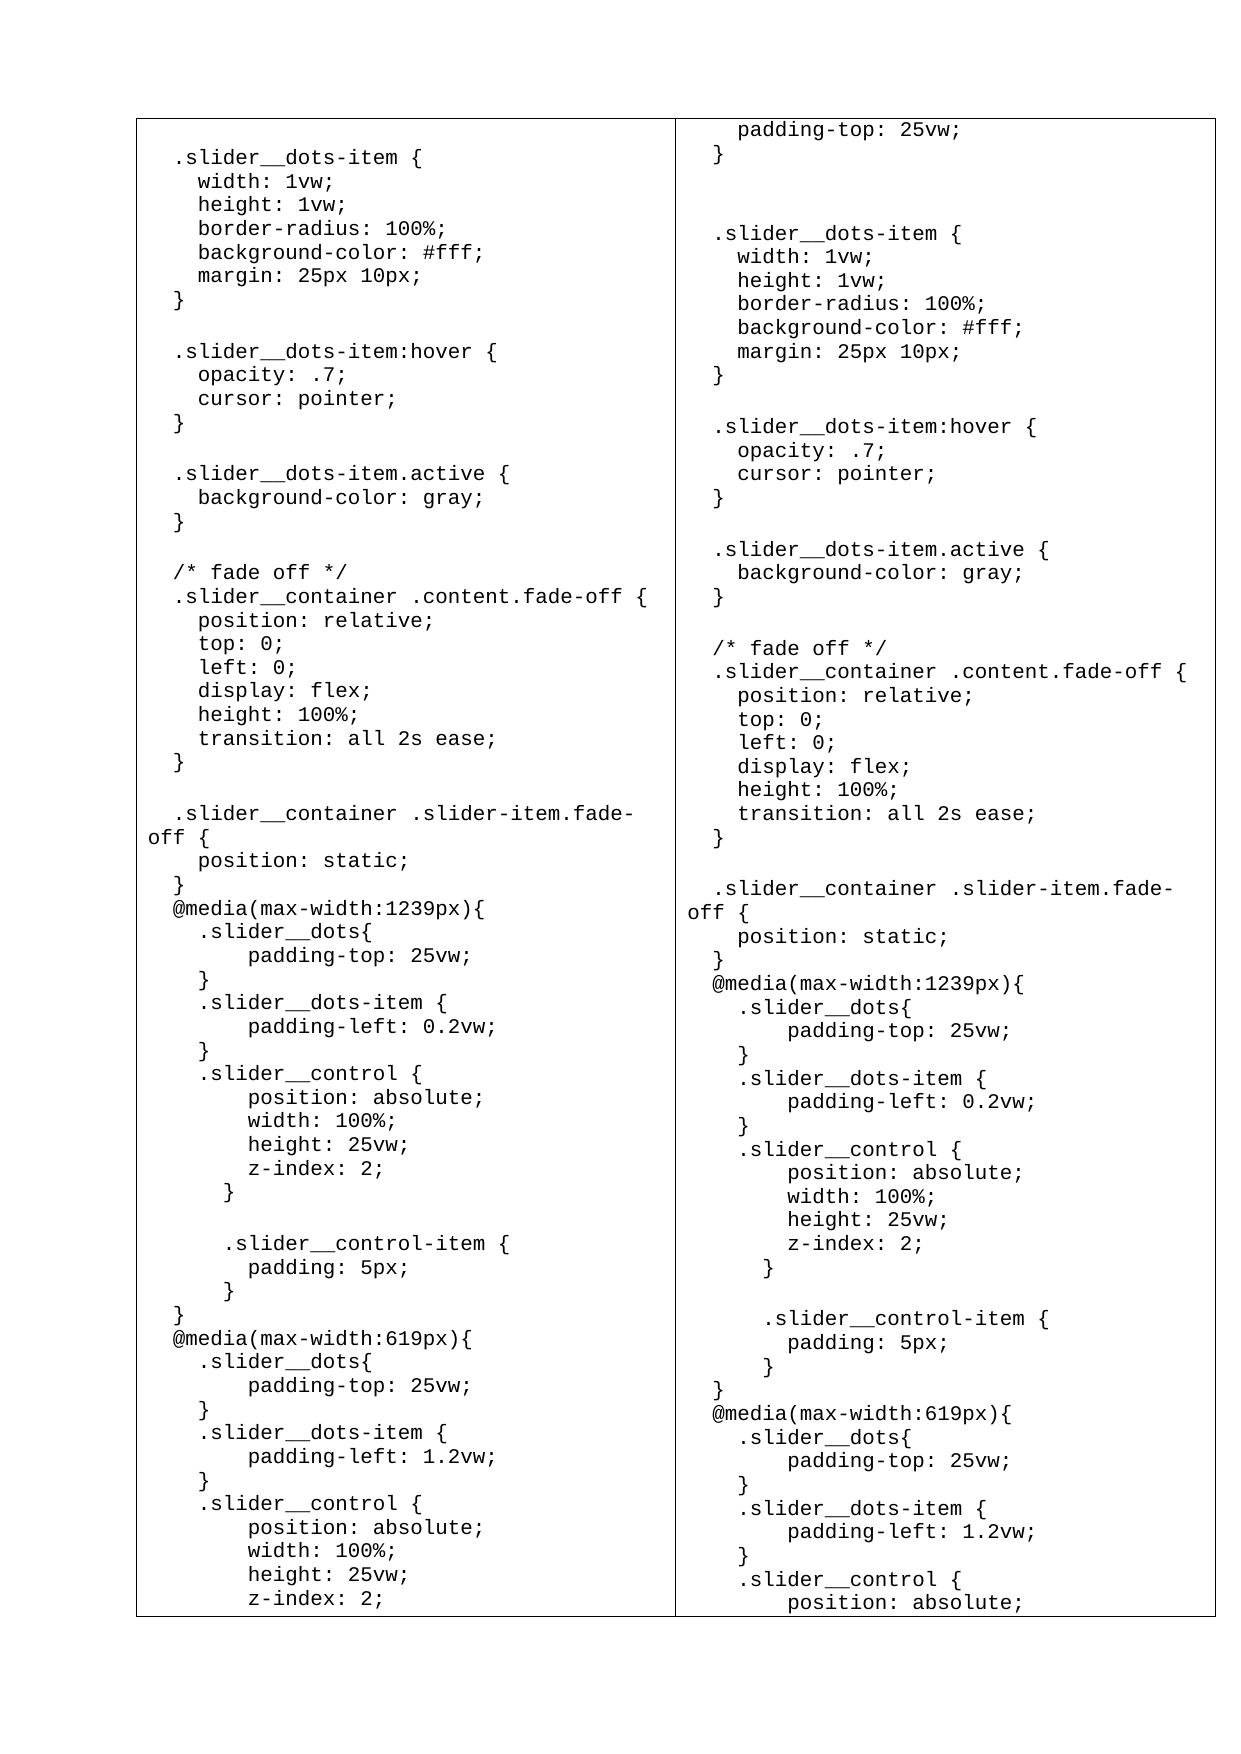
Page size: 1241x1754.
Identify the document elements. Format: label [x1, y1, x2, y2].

table_header [137, 119, 675, 1616]
table_header [676, 119, 1215, 1616]
